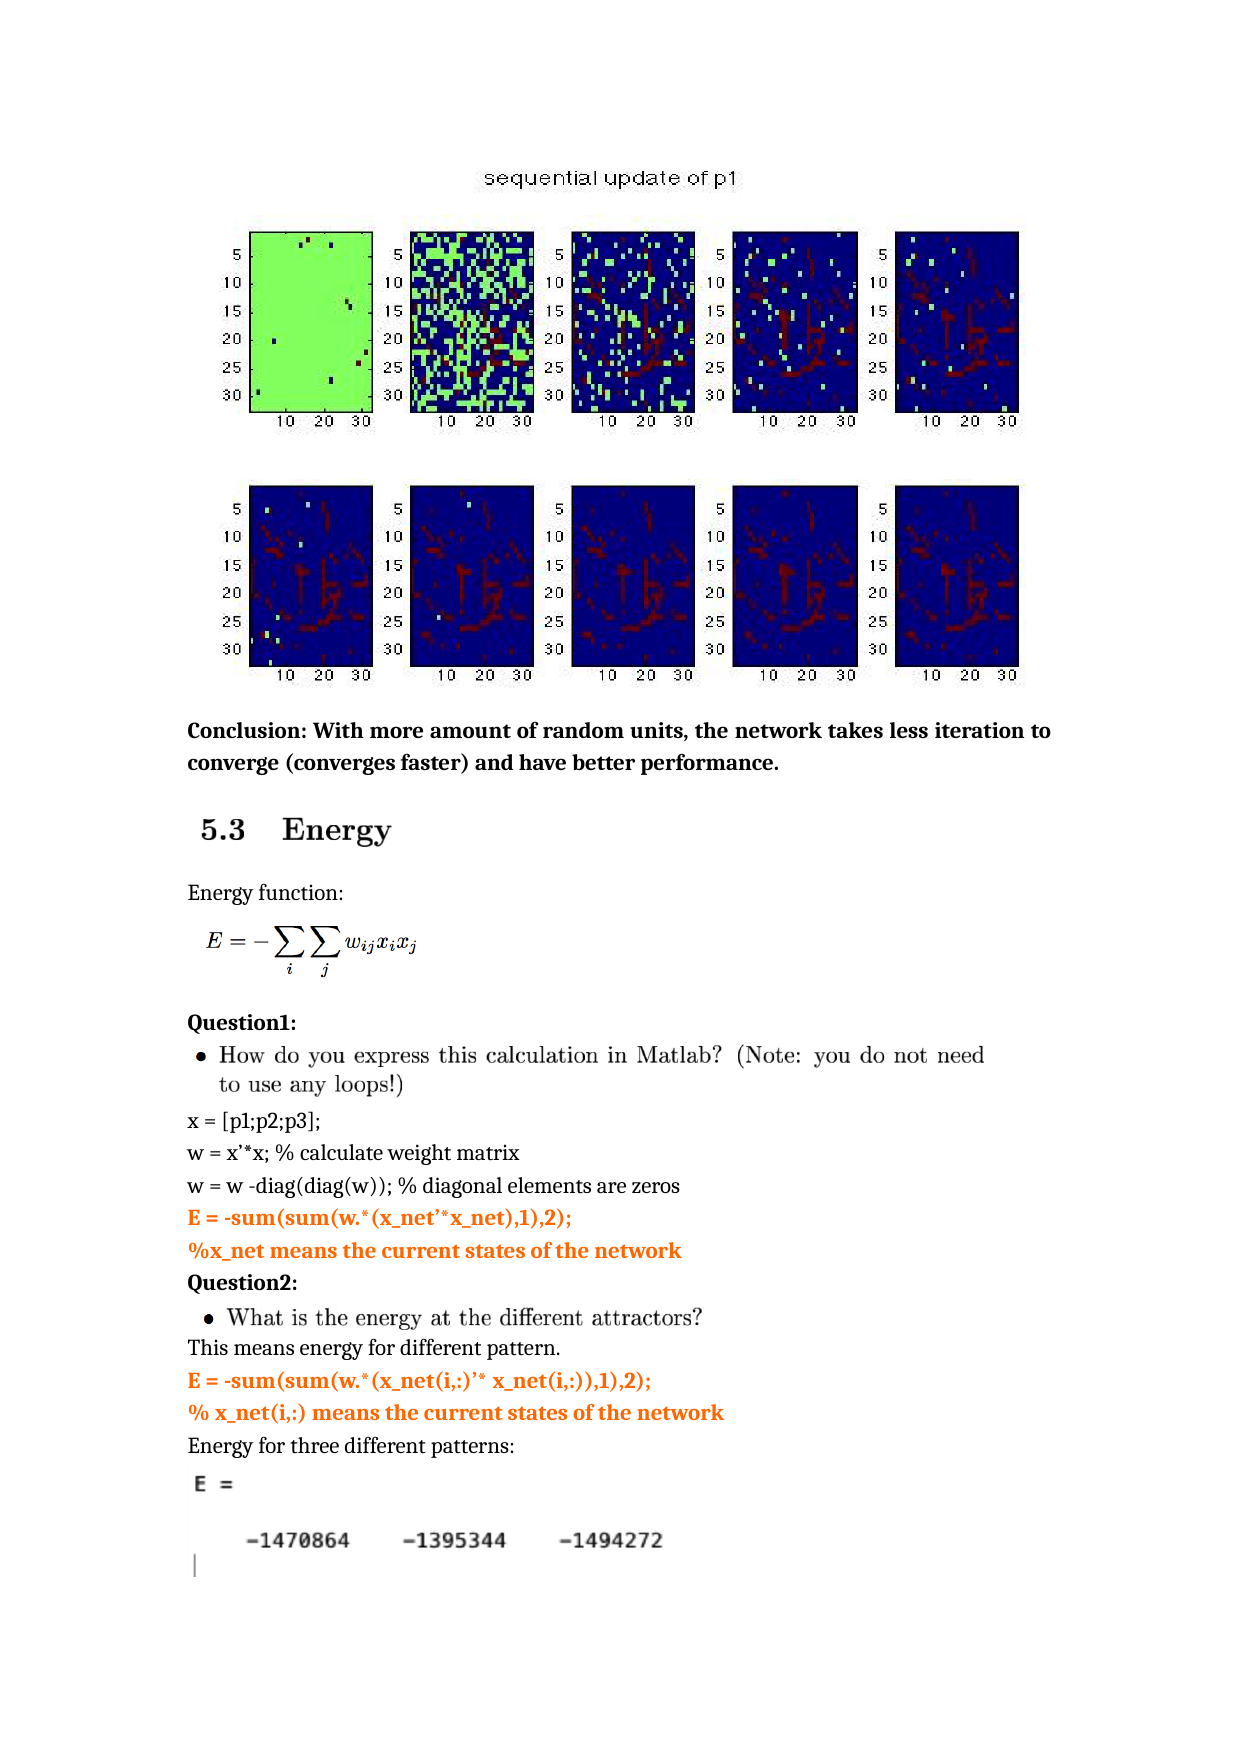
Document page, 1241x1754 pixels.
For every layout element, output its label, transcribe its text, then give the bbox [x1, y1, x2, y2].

text x = [p1;p2;p3]; [187, 1104, 1053, 1137]
text Question2: [187, 1267, 1053, 1299]
text w = w -diag(diag(w)); % diagonal elements are zeros [187, 1169, 1053, 1202]
picture [187, 162, 1079, 694]
text %x_net means the current states of the network [187, 1234, 1053, 1267]
text E = -sum(sum(w.*(x_net(i,:)’* x_net(i,:)),1),2); [187, 1364, 1053, 1397]
picture [187, 1462, 694, 1577]
text w = x’*x; % calculate weight matrix [187, 1137, 1053, 1169]
picture [187, 1039, 994, 1102]
text Conclusion: With more amount of random units, the network takes less iteration to converge (converges faster) and have better performance. [187, 714, 1053, 779]
picture [187, 1299, 994, 1330]
picture [187, 909, 431, 981]
text Energy for three different patterns: [187, 1429, 1053, 1462]
picture [187, 812, 402, 850]
text E = -sum(sum(w.*(x_net’*x_net),1),2); [187, 1202, 1053, 1234]
text Energy function: [187, 877, 1053, 909]
text % x_net(i,:) means the current states of the network [187, 1397, 1053, 1429]
text Question1: [187, 1007, 1053, 1039]
text This means energy for different pattern. [187, 1332, 1053, 1364]
